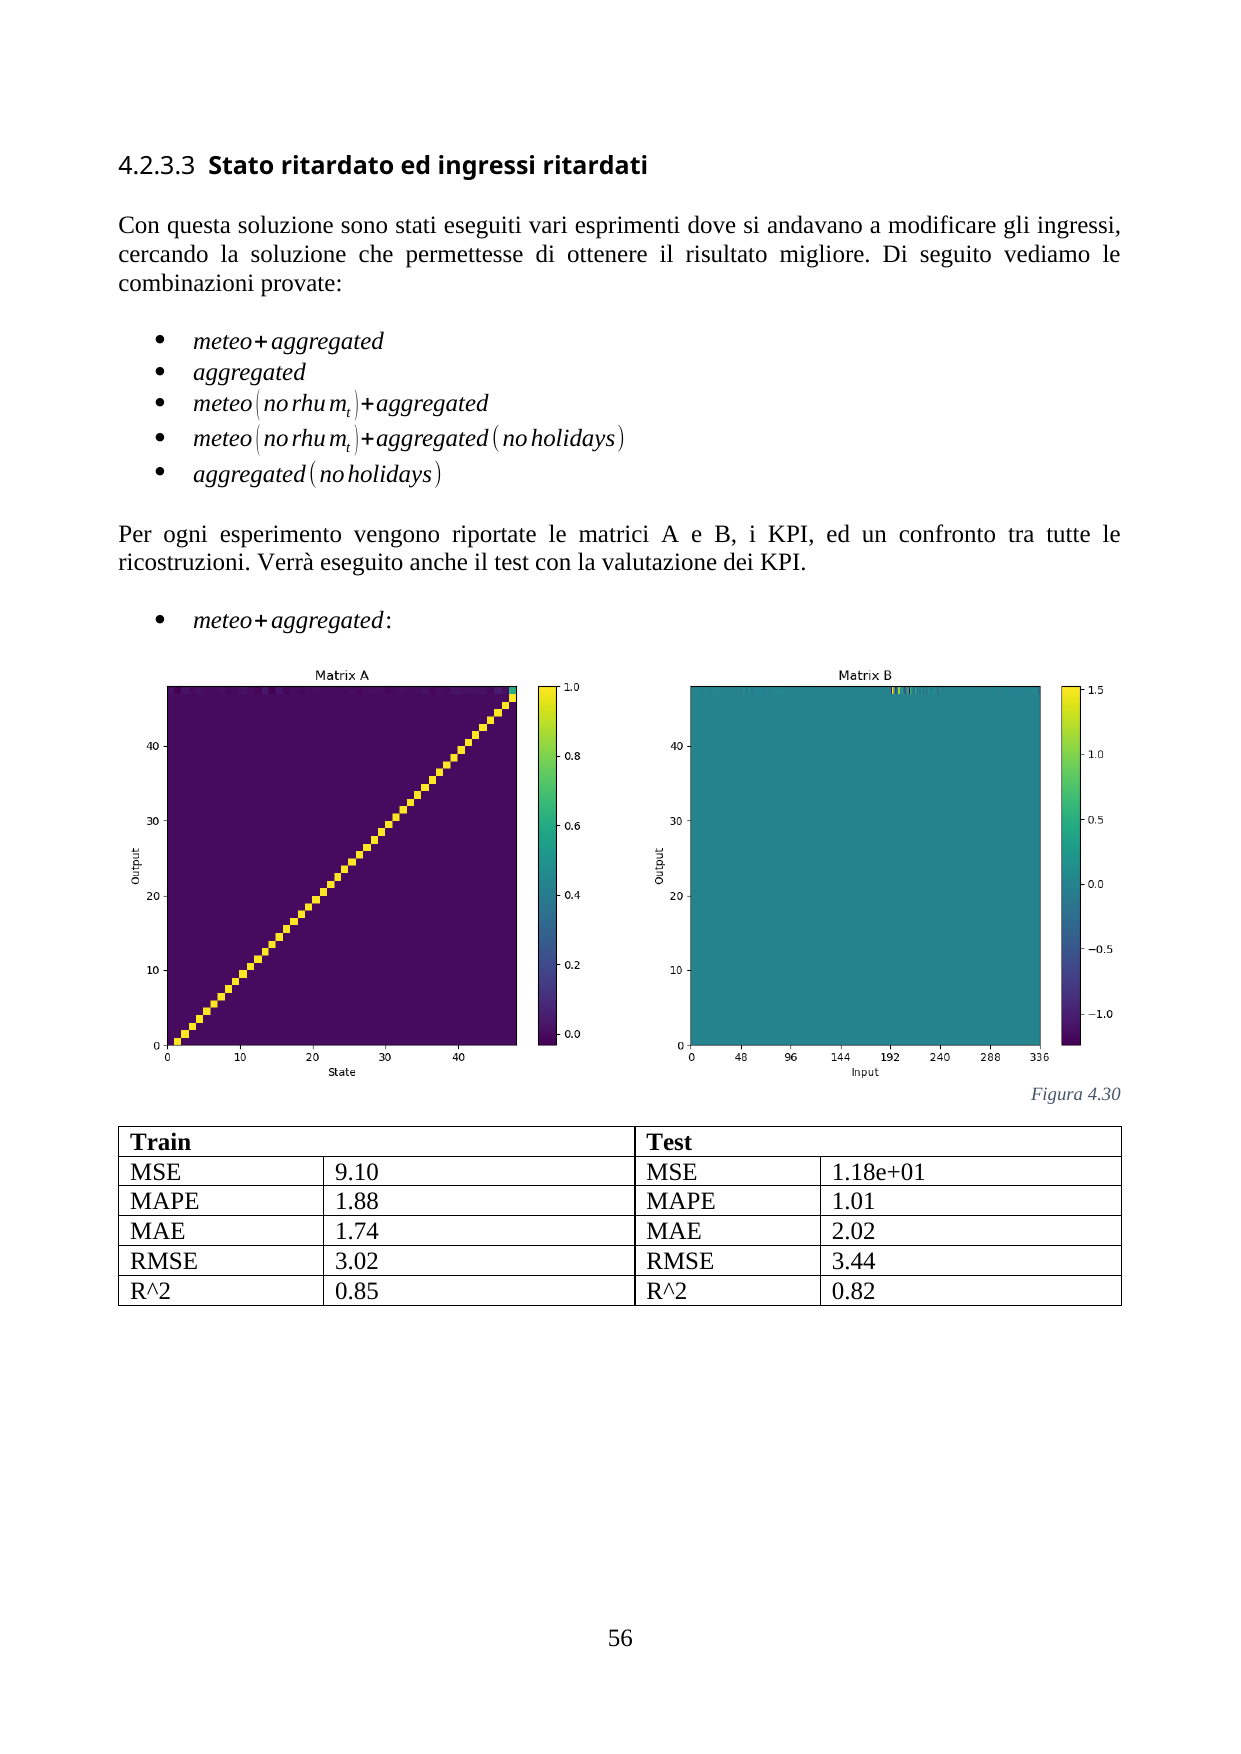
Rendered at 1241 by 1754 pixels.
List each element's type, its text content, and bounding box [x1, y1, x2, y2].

text Con questa soluzione sono stati eseguiti vari esprimenti dove si andavano a modificare gli ingressi, cercando la soluzione che permettesse di ottenere il risultato migliore. Di seguito vediamo le combinazioni provate: [118, 210, 1122, 297]
table_cell 0.82 [821, 1276, 1121, 1304]
table_header Test [636, 1127, 1121, 1156]
table_cell MAE [636, 1216, 820, 1245]
table_cell 9.10 [324, 1157, 634, 1185]
table_cell R^2 [119, 1276, 323, 1304]
picture [118, 665, 1123, 1084]
table_cell 1.88 [324, 1186, 634, 1215]
table_cell RMSE [119, 1246, 323, 1275]
table_cell MAPE [636, 1186, 820, 1215]
table_cell 1.74 [324, 1216, 634, 1245]
text Per ogni esperimento vengono riportate le matrici A e B, i KPI, ed un confronto tra tutte le ricostruzioni. Verrà eseguito anche il test con la valutazione dei KPI. [118, 519, 1122, 576]
table_header Train [119, 1127, 634, 1156]
table_cell R^2 [636, 1276, 820, 1304]
table_cell 0.85 [324, 1276, 634, 1304]
table_cell 1.18e+01 [821, 1157, 1121, 1185]
table_cell 3.44 [821, 1246, 1121, 1275]
list : [156, 605, 1122, 636]
table_cell 2.02 [821, 1216, 1121, 1245]
table_cell 3.02 [324, 1246, 634, 1275]
table_cell MSE [119, 1157, 323, 1185]
table_cell MSE [636, 1157, 820, 1185]
subtitle Stato ritardato ed ingressi ritardati [118, 148, 1122, 182]
table_cell MAE [119, 1216, 323, 1245]
table_cell 1.01 [821, 1186, 1121, 1215]
table_cell MAPE [119, 1186, 323, 1215]
table_cell RMSE [636, 1246, 820, 1275]
